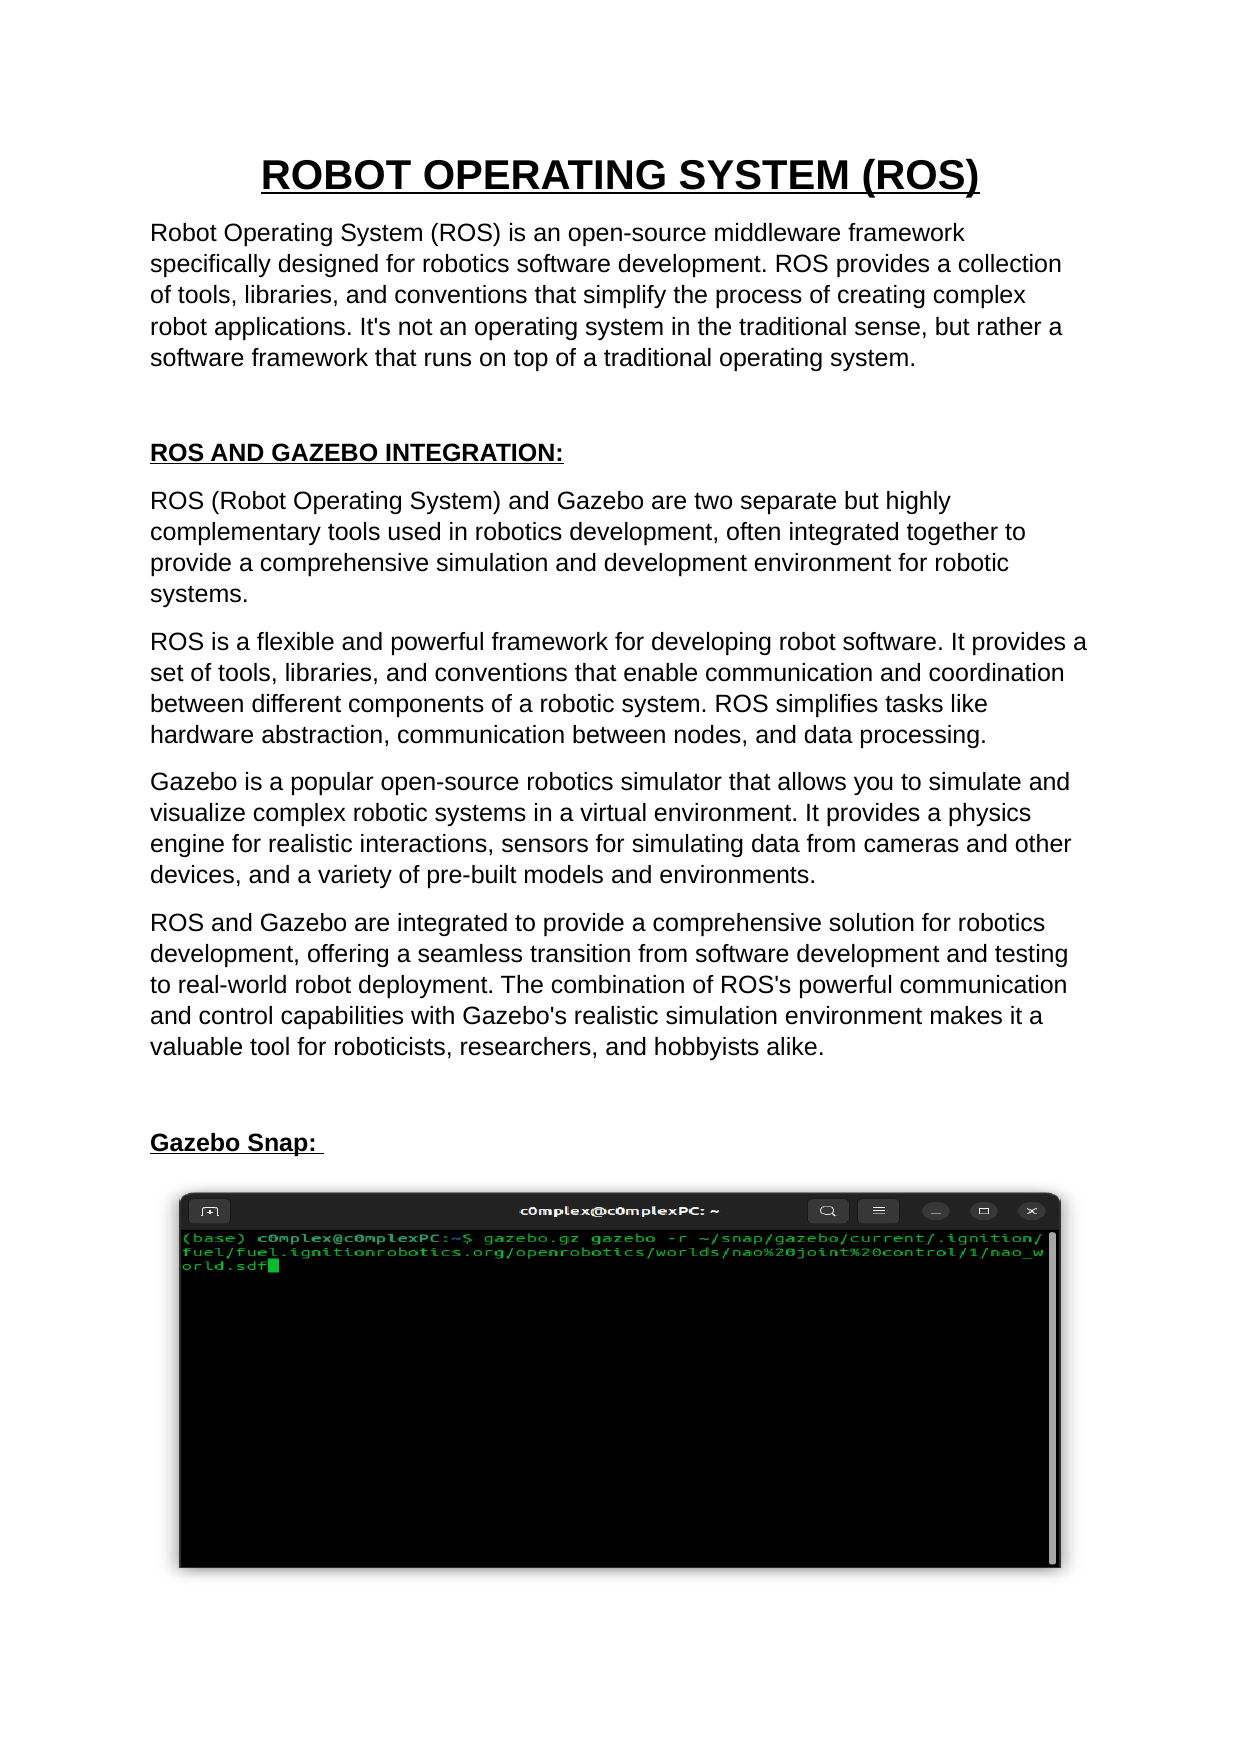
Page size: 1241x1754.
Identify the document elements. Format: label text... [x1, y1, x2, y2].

text ROS AND GAZEBO INTEGRATION: [150, 438, 1090, 467]
picture [150, 1175, 1091, 1589]
text ROS is a flexible and powerful framework for developing robot software. It provides a set of tools, libraries, and conventions that enable communication and coordination between different components of a robotic system. ROS simplifies tasks like hardware abstraction, communication between nodes, and data processing. [150, 626, 1090, 748]
text Robot Operating System (ROS) is an open-source middleware framework specifically designed for robotics software development. ROS provides a collection of tools, libraries, and conventions that simplify the process of creating complex robot applications. It's not an operating system in the traditional sense, but rather a software framework that runs on top of a traditional operating system. [150, 218, 1090, 371]
text Gazebo Snap: [150, 1128, 1090, 1156]
text ROS (Robot Operating System) and Gazebo are two separate but highly complementary tools used in robotics development, often integrated together to provide a comprehensive simulation and development environment for robotic systems. [150, 486, 1090, 607]
text ROBOT OPERATING SYSTEM (ROS) [150, 150, 1090, 198]
text ROS and Gazebo are integrated to provide a comprehensive solution for robotics development, offering a seamless transition from software development and testing to real-world robot deployment. The combination of ROS's powerful communication and control capabilities with Gazebo's realistic simulation environment makes it a valuable tool for roboticists, researchers, and hobbyists alike. [150, 908, 1090, 1061]
text Gazebo is a popular open-source robotics simulator that allows you to simulate and visualize complex robotic systems in a virtual environment. It provides a physics engine for realistic interactions, sensors for simulating data from cameras and other devices, and a variety of pre-built models and environments. [150, 767, 1090, 889]
